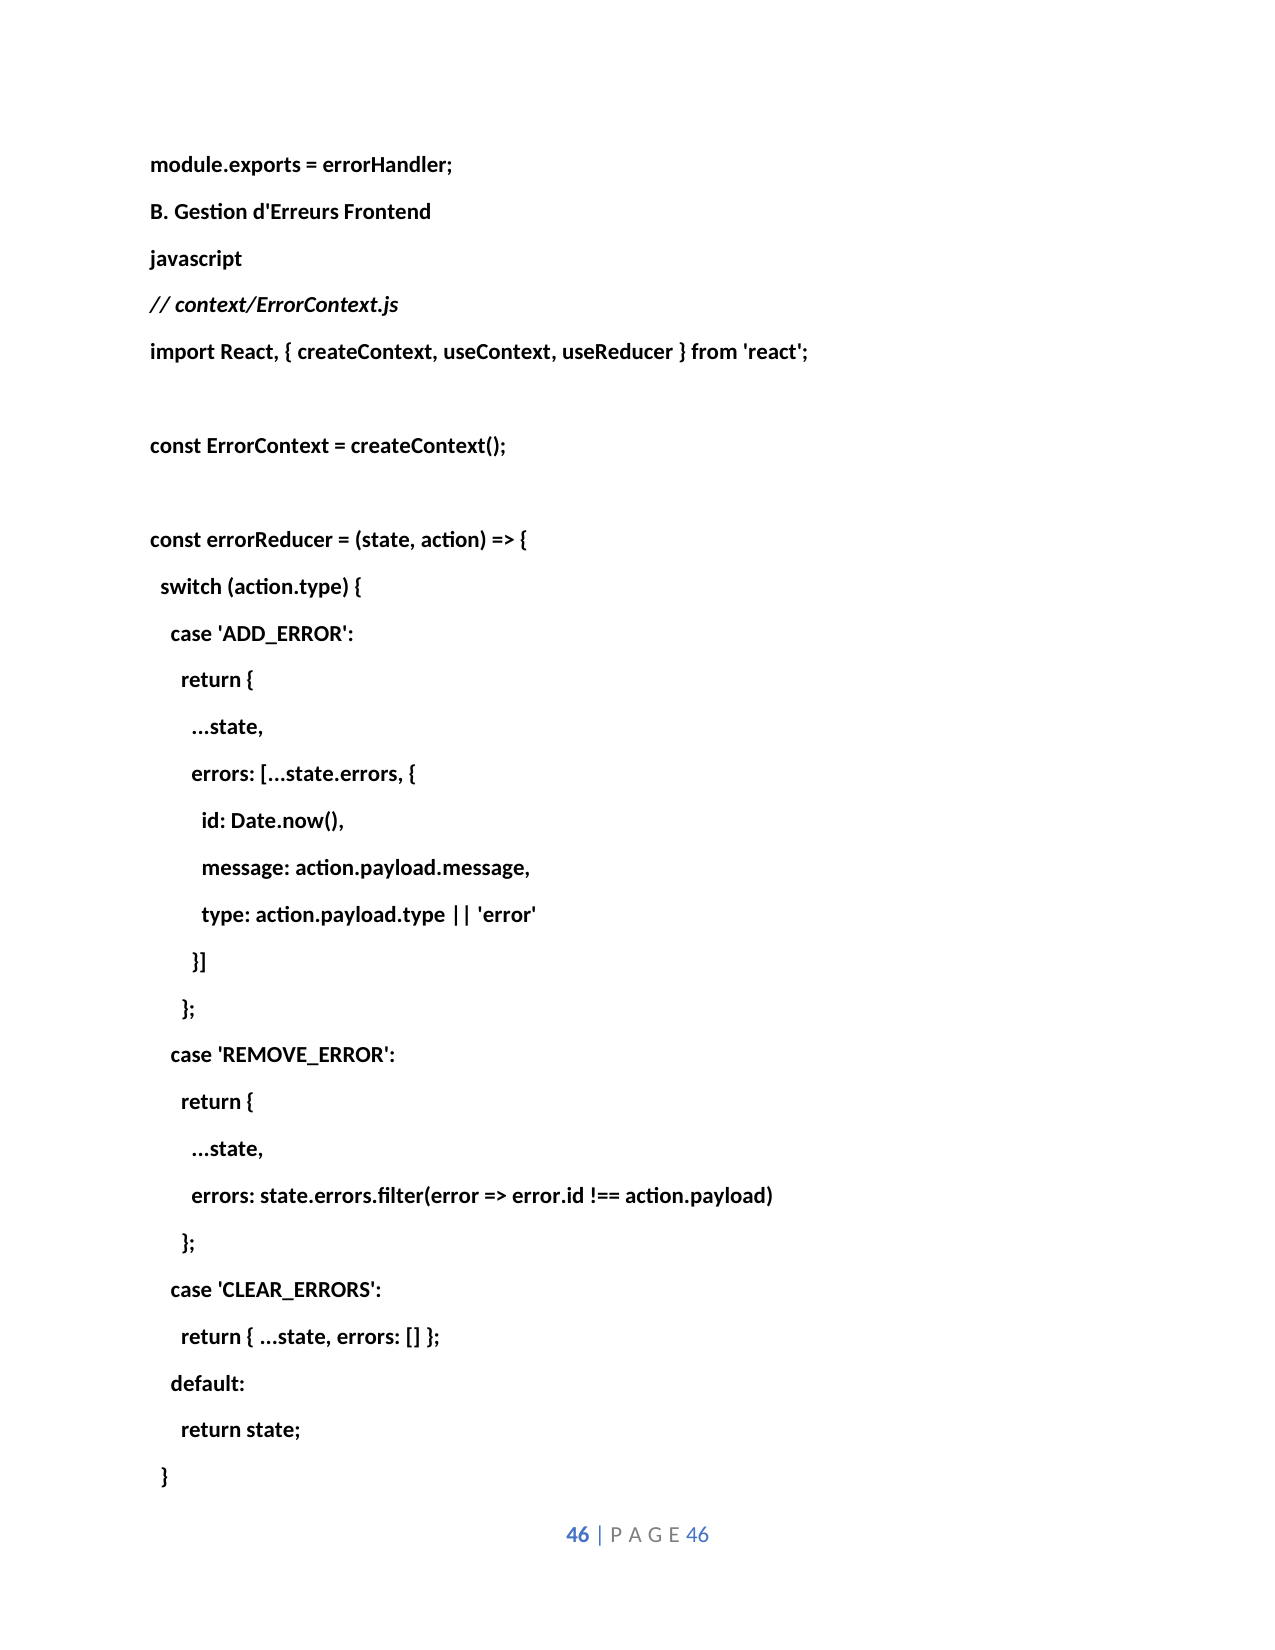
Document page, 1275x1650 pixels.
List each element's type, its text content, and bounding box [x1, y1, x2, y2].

text import React, { createContext, useContext, useReducer } from 'react'; [150, 337, 1125, 366]
text message: action.payload.message, [150, 853, 1125, 881]
text switch (action.type) { [150, 572, 1125, 600]
text case 'ADD_ERROR': [150, 619, 1125, 647]
text id: Date.now(), [150, 806, 1125, 834]
text return { [150, 666, 1125, 694]
text type: action.payload.type || 'error' [150, 900, 1125, 928]
text javascript [150, 244, 1125, 272]
text const ErrorContext = createContext(); [150, 431, 1125, 459]
text case 'REMOVE_ERROR': [150, 1041, 1125, 1069]
text B. Gestion d'Erreurs Frontend [150, 197, 1125, 225]
text return { ...state, errors: [] }; [150, 1322, 1125, 1350]
text } [150, 1462, 1125, 1491]
text errors: [...state.errors, { [150, 759, 1125, 787]
text ...state, [150, 712, 1125, 741]
text }; [150, 1228, 1125, 1256]
text ...state, [150, 1134, 1125, 1162]
text const errorReducer = (state, action) => { [150, 525, 1125, 553]
text errors: state.errors.filter(error => error.id !== action.payload) [150, 1181, 1125, 1209]
text module.exports = errorHandler; [150, 150, 1125, 178]
text }] [150, 947, 1125, 975]
text return { [150, 1087, 1125, 1116]
text return state; [150, 1416, 1125, 1444]
text case 'CLEAR_ERRORS': [150, 1275, 1125, 1303]
text default: [150, 1369, 1125, 1397]
text // context/ErrorContext.js [150, 291, 1125, 319]
text }; [150, 994, 1125, 1022]
